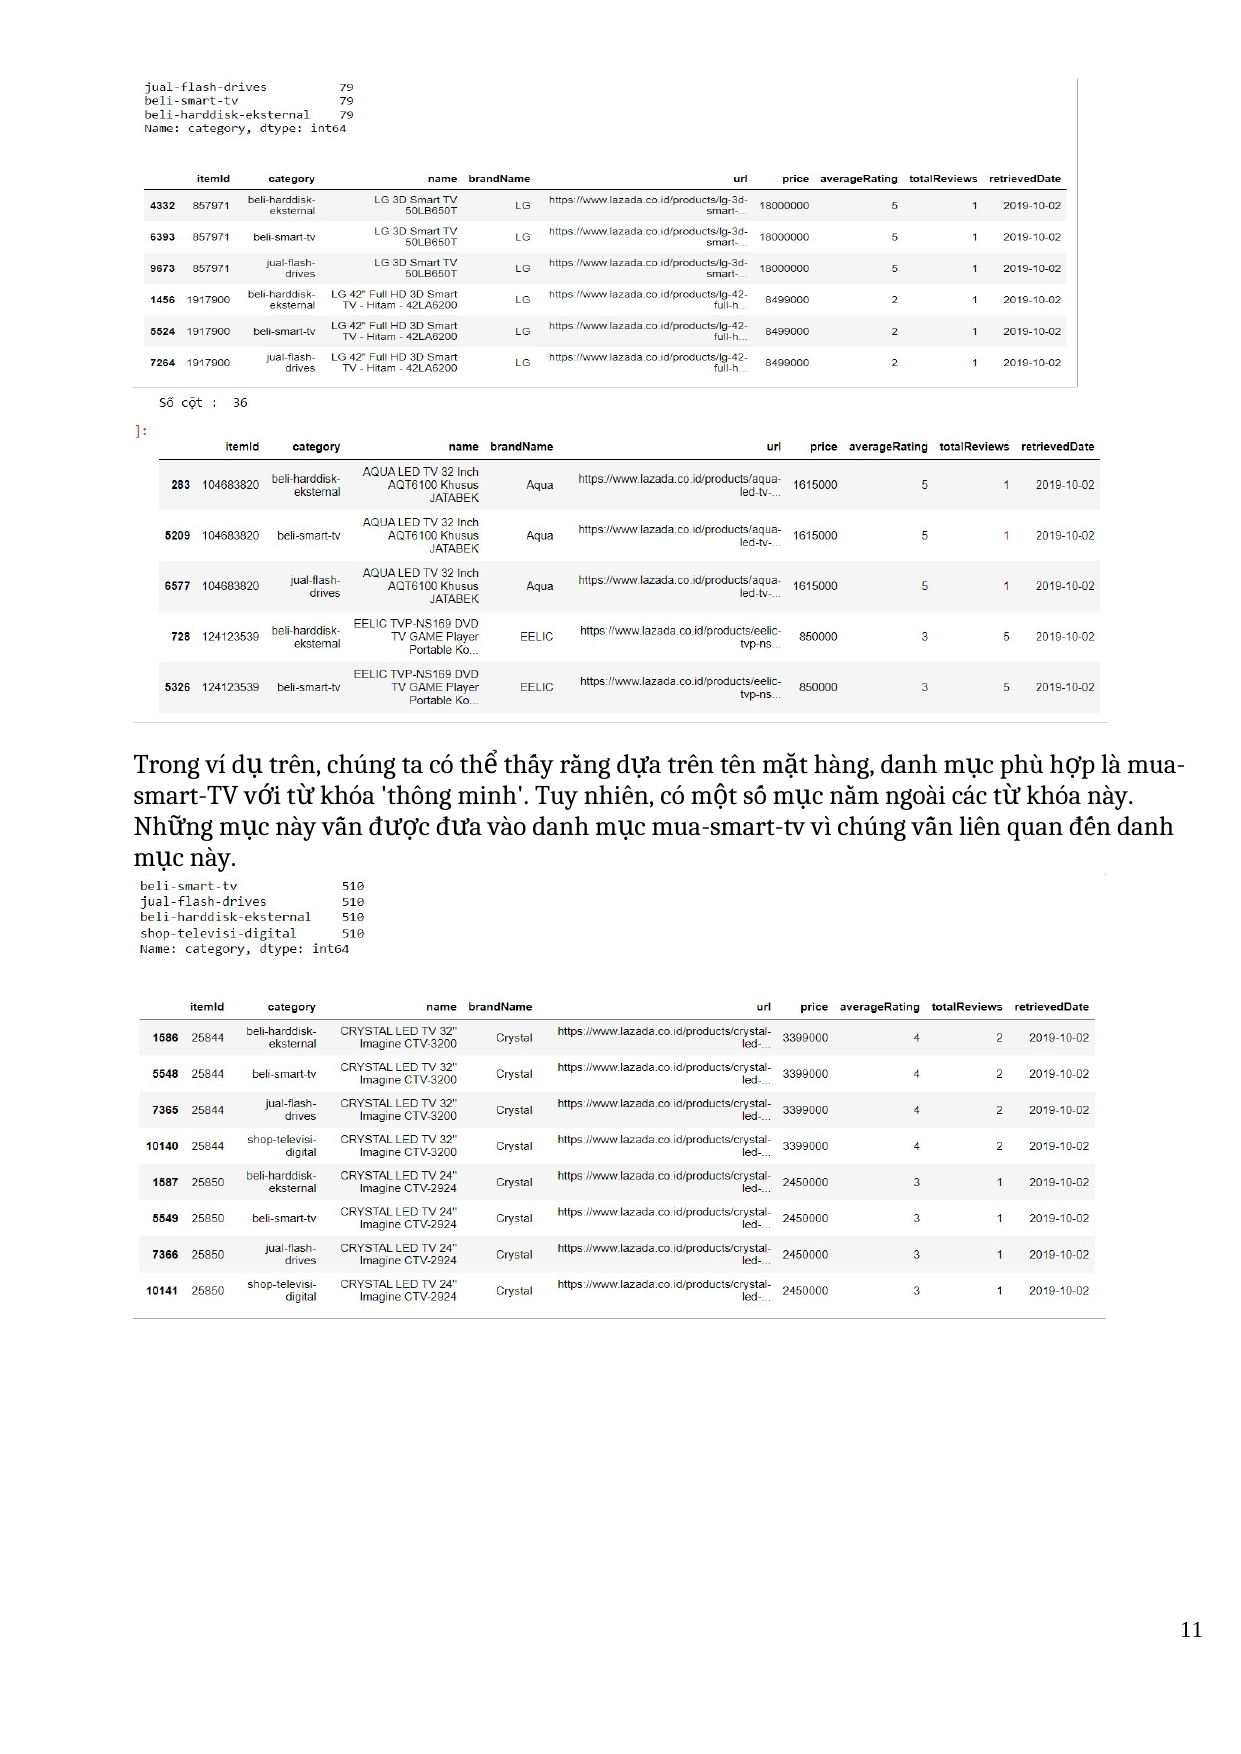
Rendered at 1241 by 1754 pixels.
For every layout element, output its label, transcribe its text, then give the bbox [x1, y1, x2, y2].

text Trong ví dụ trên, chúng ta có thể thấy rằng dựa trên tên mặt hàng, danh mục phù hợp là mua-smart-TV với từ khóa 'thông minh'. Tuy nhiên, có một số mục nằm ngoài các từ khóa này. Những mục này vẫn được đưa vào danh mục mua-smart-tv vì chúng vẫn liên quan đến danh mục này. [133, 749, 1203, 873]
picture [133, 873, 1109, 1320]
picture [133, 79, 1109, 723]
